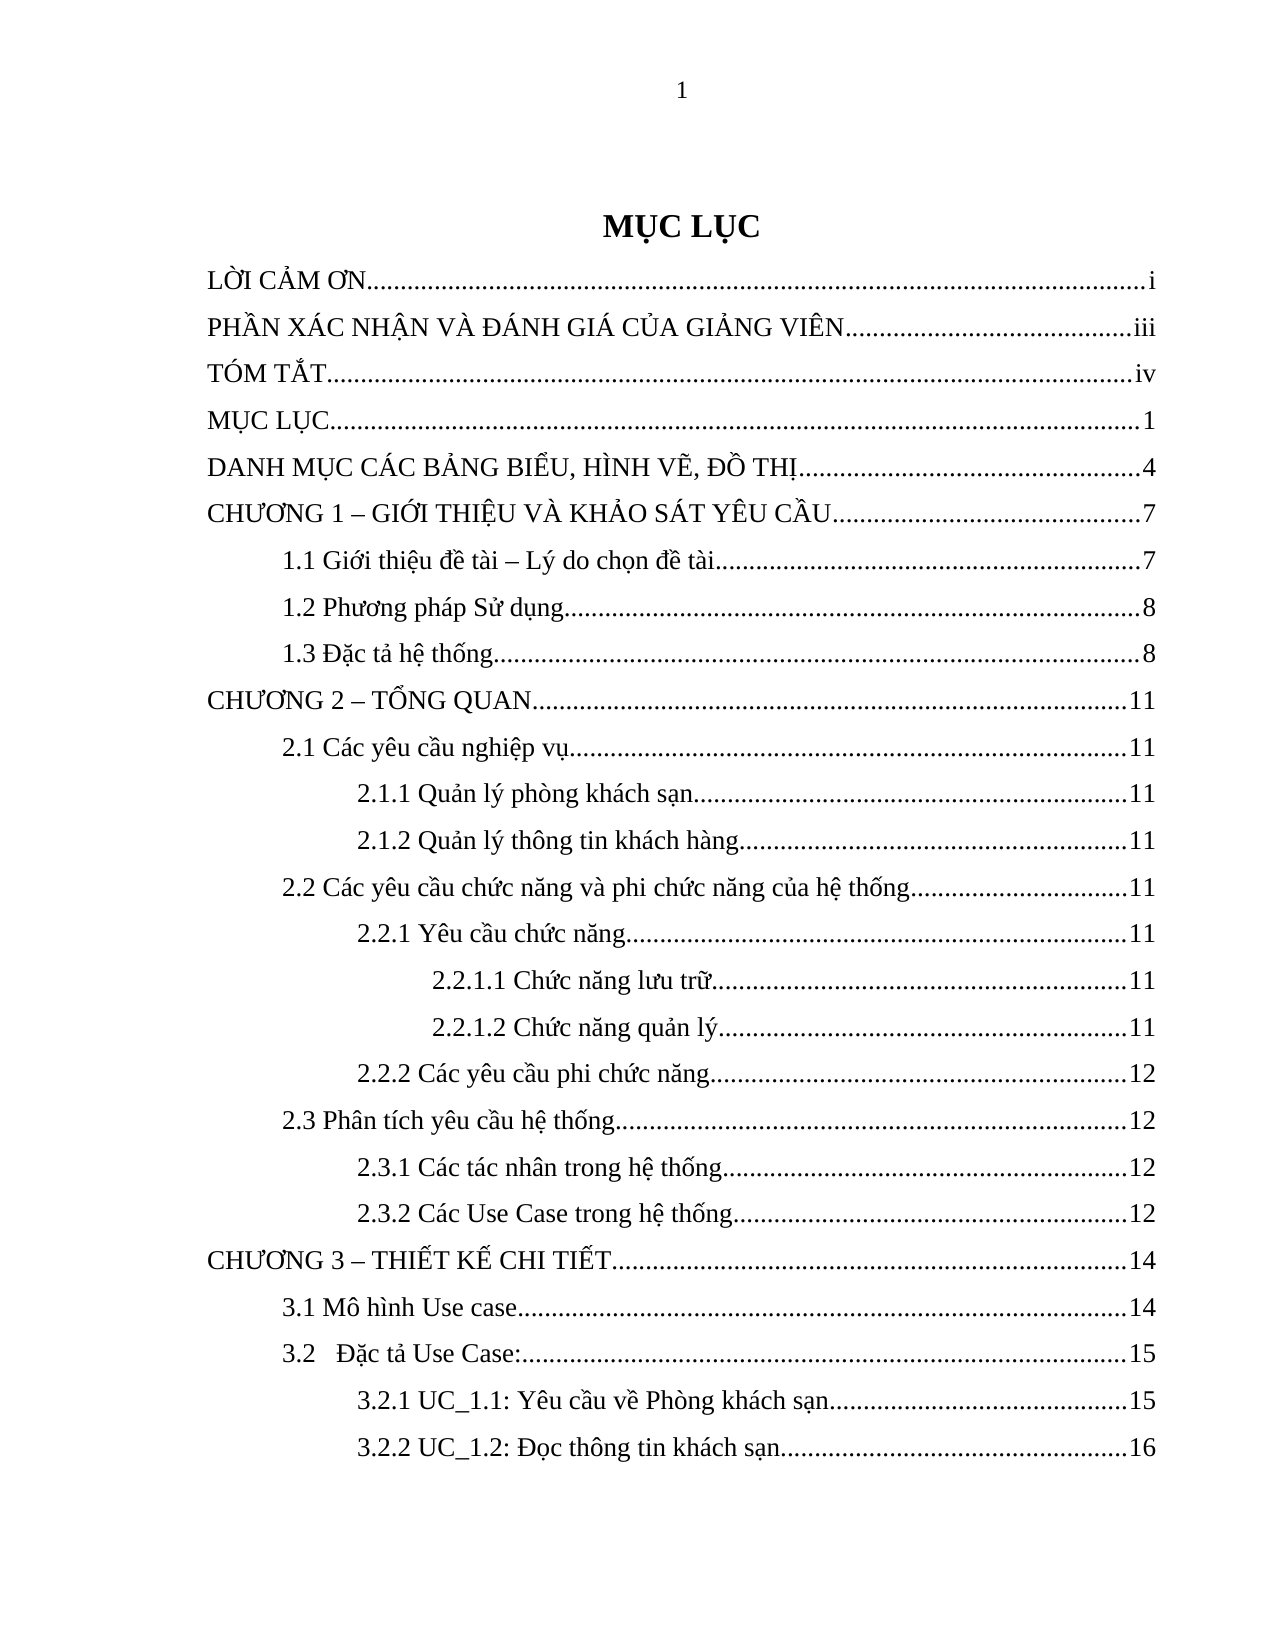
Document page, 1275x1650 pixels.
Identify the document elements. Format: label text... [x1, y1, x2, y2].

text 2.2.1 Yêu cầu chức năng 11 [357, 918, 1157, 949]
text 2.2.1.2 Chức năng quản lý 11 [432, 1011, 1157, 1042]
text PHẦN XÁC NHẬN VÀ ĐÁNH GIÁ CỦA GIẢNG VIÊN iii [207, 311, 1157, 342]
text 2.3 Phân tích yêu cầu hệ thống 12 [282, 1104, 1157, 1135]
text CHƯƠNG 2 – TỔNG QUAN 11 [207, 684, 1157, 715]
text 1.3 Đặc tả hệ thống 8 [282, 638, 1157, 669]
text 2.3.1 Các tác nhân trong hệ thống 12 [357, 1151, 1157, 1182]
text MỤC LỤC [207, 207, 1157, 245]
text CHƯƠNG 3 – THIẾT KẾ CHI TIẾT 14 [207, 1244, 1157, 1275]
text 2.1.2 Quản lý thông tin khách hàng 11 [357, 824, 1157, 855]
text TÓM TẮT iv [207, 358, 1157, 389]
text 2.2.1.1 Chức năng lưu trữ 11 [432, 964, 1157, 995]
text 2.3.2 Các Use Case trong hệ thống 12 [357, 1198, 1157, 1229]
text 2.1 Các yêu cầu nghiệp vụ 11 [282, 731, 1157, 762]
text 2.2 Các yêu cầu chức năng và phi chức năng của hệ thống 11 [282, 871, 1157, 902]
text 3.2 Đặc tả Use Case: 15 [282, 1338, 1157, 1369]
text DANH MỤC CÁC BẢNG BIỂU, HÌNH VẼ, ĐỒ THỊ 4 [207, 451, 1157, 482]
text CHƯƠNG 1 – GIỚI THIỆU VÀ KHẢO SÁT YÊU CẦU 7 [207, 498, 1157, 529]
text 3.2.2 UC_1.2: Đọc thông tin khách sạn. 16 [357, 1431, 1157, 1462]
text 3.1 Mô hình Use case 14 [282, 1291, 1157, 1322]
text MỤC LỤC 1 [207, 404, 1157, 435]
text 3.2.1 UC_1.1: Yêu cầu về Phòng khách sạn 15 [357, 1384, 1157, 1415]
text 2.2.2 Các yêu cầu phi chức năng 12 [357, 1058, 1157, 1089]
text 1.2 Phương pháp Sử dụng 8 [282, 591, 1157, 622]
text LỜI CẢM ƠN i [207, 264, 1157, 295]
text 2.1.1 Quản lý phòng khách sạn 11 [357, 778, 1157, 809]
text 1.1 Giới thiệu đề tài – Lý do chọn đề tài 7 [282, 544, 1157, 575]
